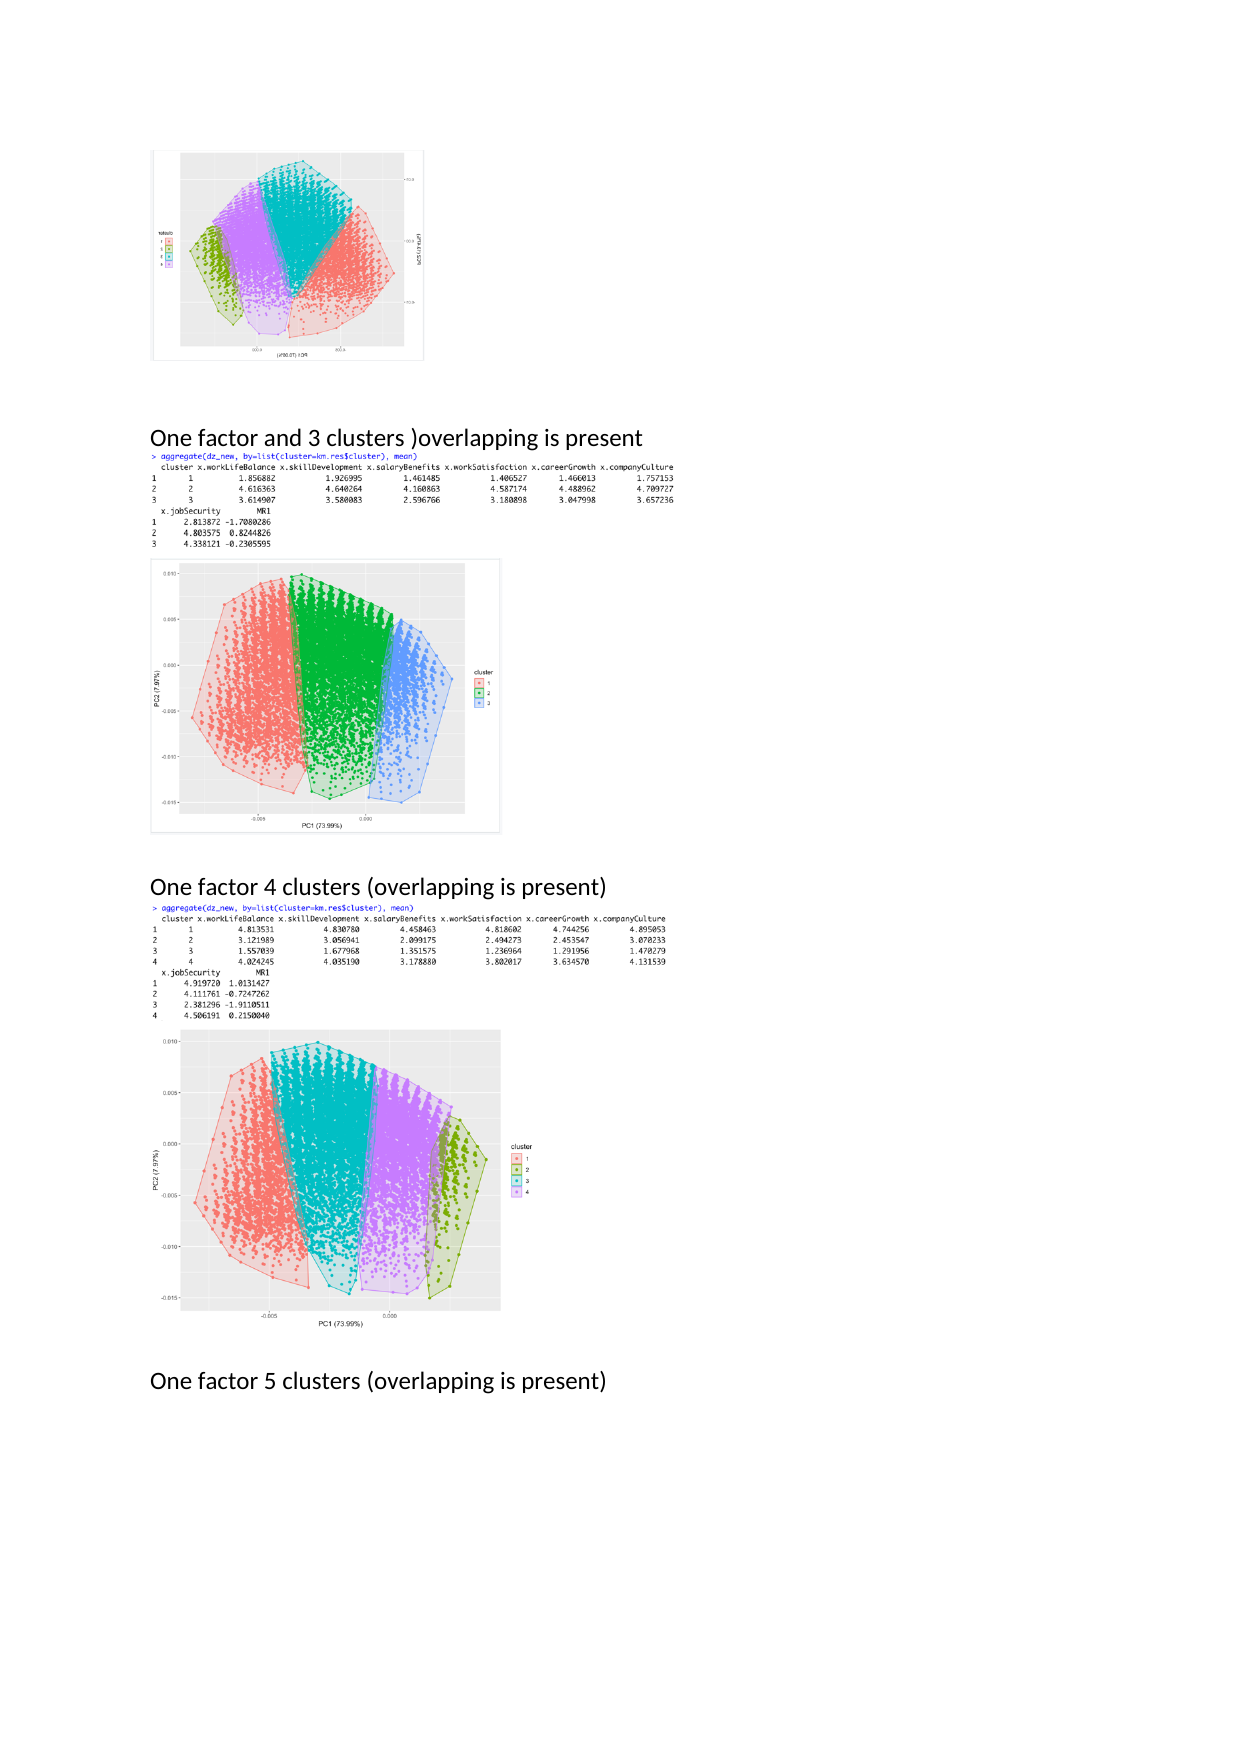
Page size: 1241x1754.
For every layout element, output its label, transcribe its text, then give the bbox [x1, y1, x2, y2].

text One factor 5 clusters (overlapping is present) [150, 1365, 1090, 1395]
text One factor 4 clusters (overlapping is present) [150, 871, 1090, 902]
picture [150, 453, 744, 553]
picture [150, 1026, 538, 1328]
text One factor and 3 clusters )overlapping is present [150, 422, 1090, 453]
picture [150, 901, 703, 1021]
picture [150, 558, 503, 835]
picture [150, 150, 425, 361]
